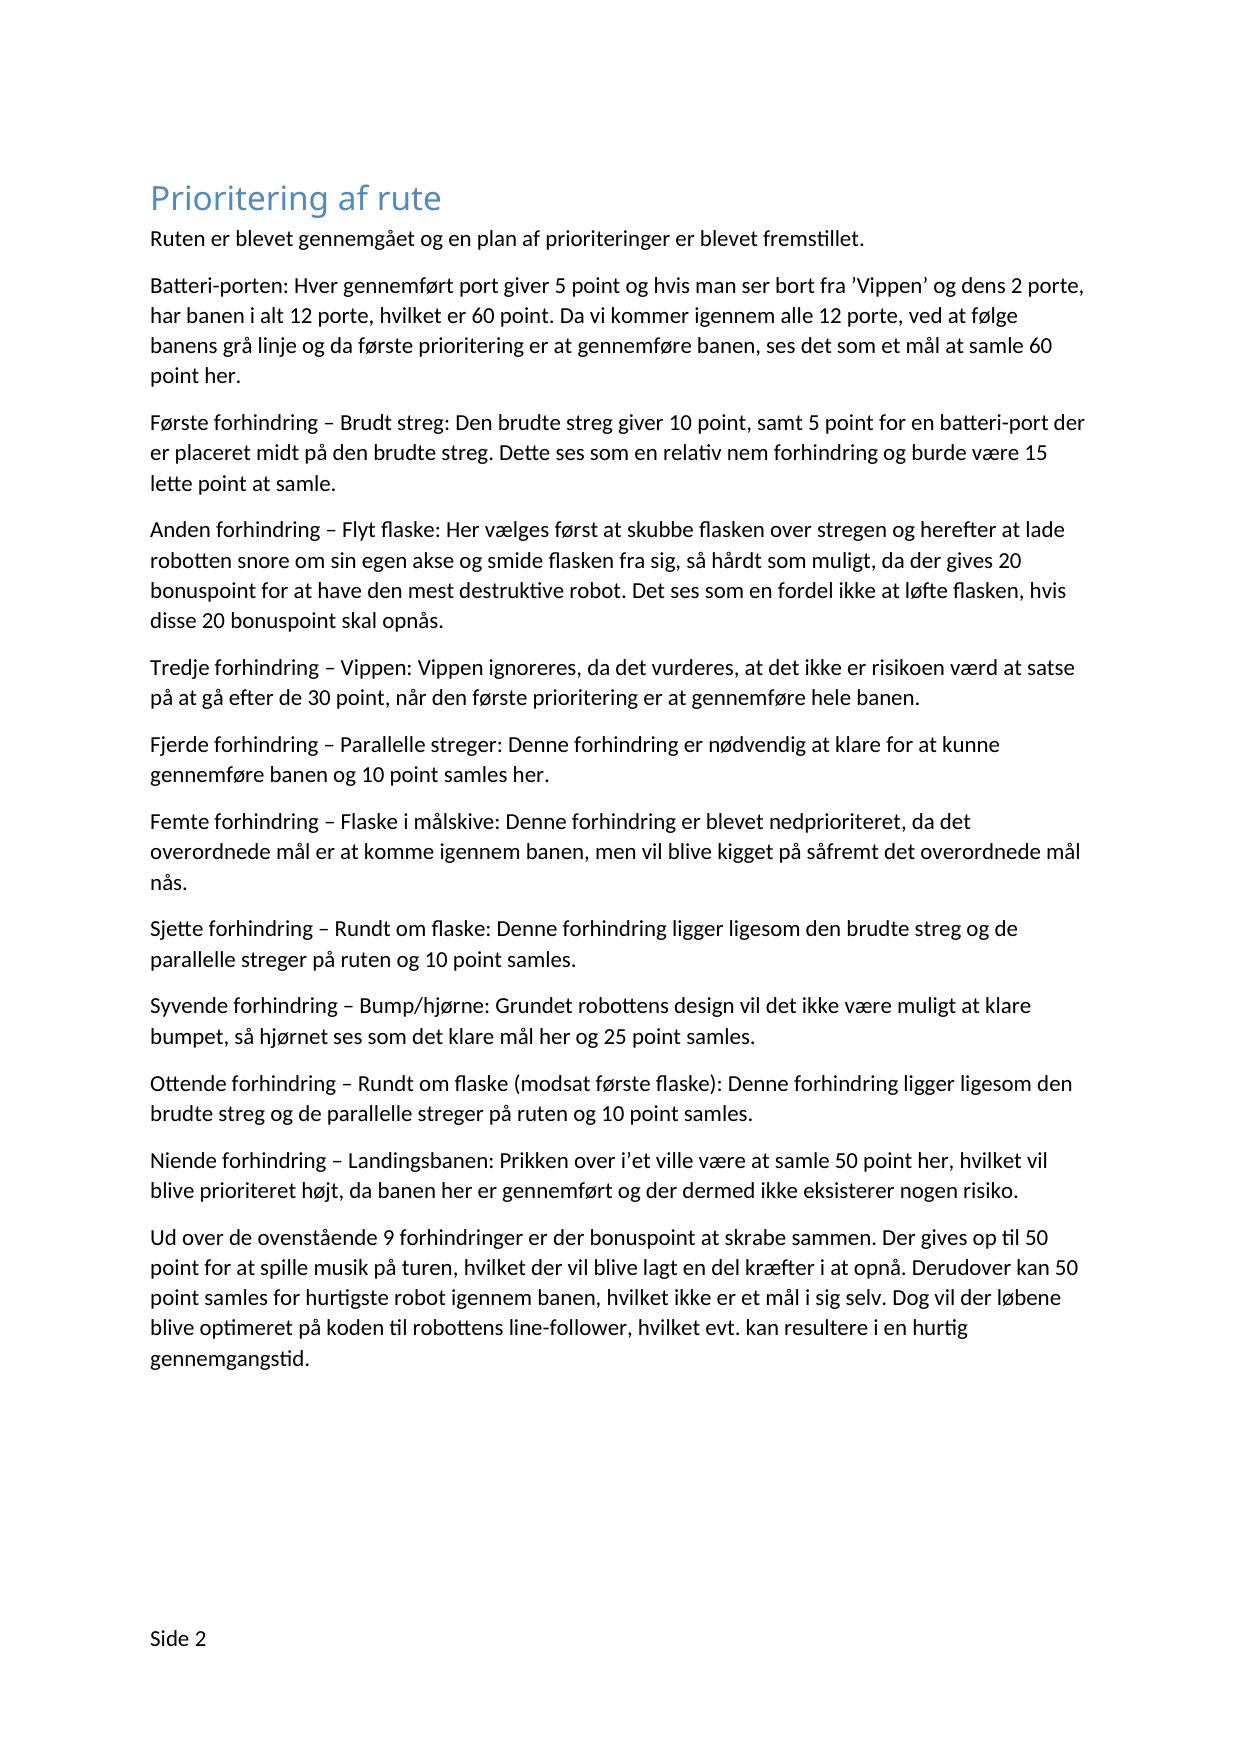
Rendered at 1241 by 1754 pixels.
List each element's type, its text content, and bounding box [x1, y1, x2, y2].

text Sjette forhindring – Rundt om flaske: Denne forhindring ligger ligesom den brudte streg og de parallelle streger på ruten og 10 point samles. [150, 914, 1090, 973]
text Syvende forhindring – Bump/hjørne: Grundet robottens design vil det ikke være muligt at klare bumpet, så hjørnet ses som det klare mål her og 25 point samles. [150, 992, 1090, 1050]
text Ottende forhindring – Rundt om flaske (modsat første flaske): Denne forhindring ligger ligesom den brudte streg og de parallelle streger på ruten og 10 point samles. [150, 1069, 1090, 1127]
text Anden forhindring – Flyt flaske: Her vælges først at skubbe flasken over stregen og herefter at lade robotten snore om sin egen akse og smide flasken fra sig, så hårdt som muligt, da der gives 20 bonuspoint for at have den mest destruktive robot. Det ses som en fordel ikke at løfte flasken, hvis disse 20 bonuspoint skal opnås. [150, 516, 1090, 634]
text Tredje forhindring – Vippen: Vippen ignoreres, da det vurderes, at det ikke er risikoen værd at satse på at gå efter de 30 point, når den første prioritering er at gennemføre hele banen. [150, 653, 1090, 711]
text Batteri-porten: Hver gennemført port giver 5 point og hvis man ser bort fra ’Vippen’ og dens 2 porte, har banen i alt 12 porte, hvilket er 60 point. Da vi kommer igennem alle 12 porte, ved at følge banens grå linje og da første prioritering er at gennemføre banen, ses det som et mål at samle 60 point her. [150, 271, 1090, 389]
text Første forhindring – Brudt streg: Den brudte streg giver 10 point, samt 5 point for en batteri-port der er placeret midt på den brudte streg. Dette ses som en relativ nem forhindring og burde være 15 lette point at samle. [150, 408, 1090, 497]
text Fjerde forhindring – Parallelle streger: Denne forhindring er nødvendig at klare for at kunne gennemføre banen og 10 point samles her. [150, 730, 1090, 788]
text Ud over de ovenstående 9 forhindringer er der bonuspoint at skrabe sammen. Der gives op til 50 point for at spille musik på turen, hvilket der vil blive lagt en del kræfter i at opnå. Derudover kan 50 point samles for hurtigste robot igennem banen, hvilket ikke er et mål i sig selv. Dog vil der løbene blive optimeret på koden til robottens line-follower, hvilket evt. kan resultere i en hurtig gennemgangstid. [150, 1223, 1090, 1372]
text Femte forhindring – Flaske i målskive: Denne forhindring er blevet nedprioriteret, da det overordnede mål er at komme igennem banen, men vil blive kigget på såfremt det overordnede mål nås. [150, 807, 1090, 896]
subtitle Prioritering af rute [150, 175, 1090, 220]
text Niende forhindring – Landingsbanen: Prikken over i’et ville være at samle 50 point her, hvilket vil blive prioriteret højt, da banen her er gennemført og der dermed ikke eksisterer nogen risiko. [150, 1146, 1090, 1204]
text Ruten er blevet gennemgået og en plan af prioriteringer er blevet fremstillet. [150, 224, 1090, 252]
